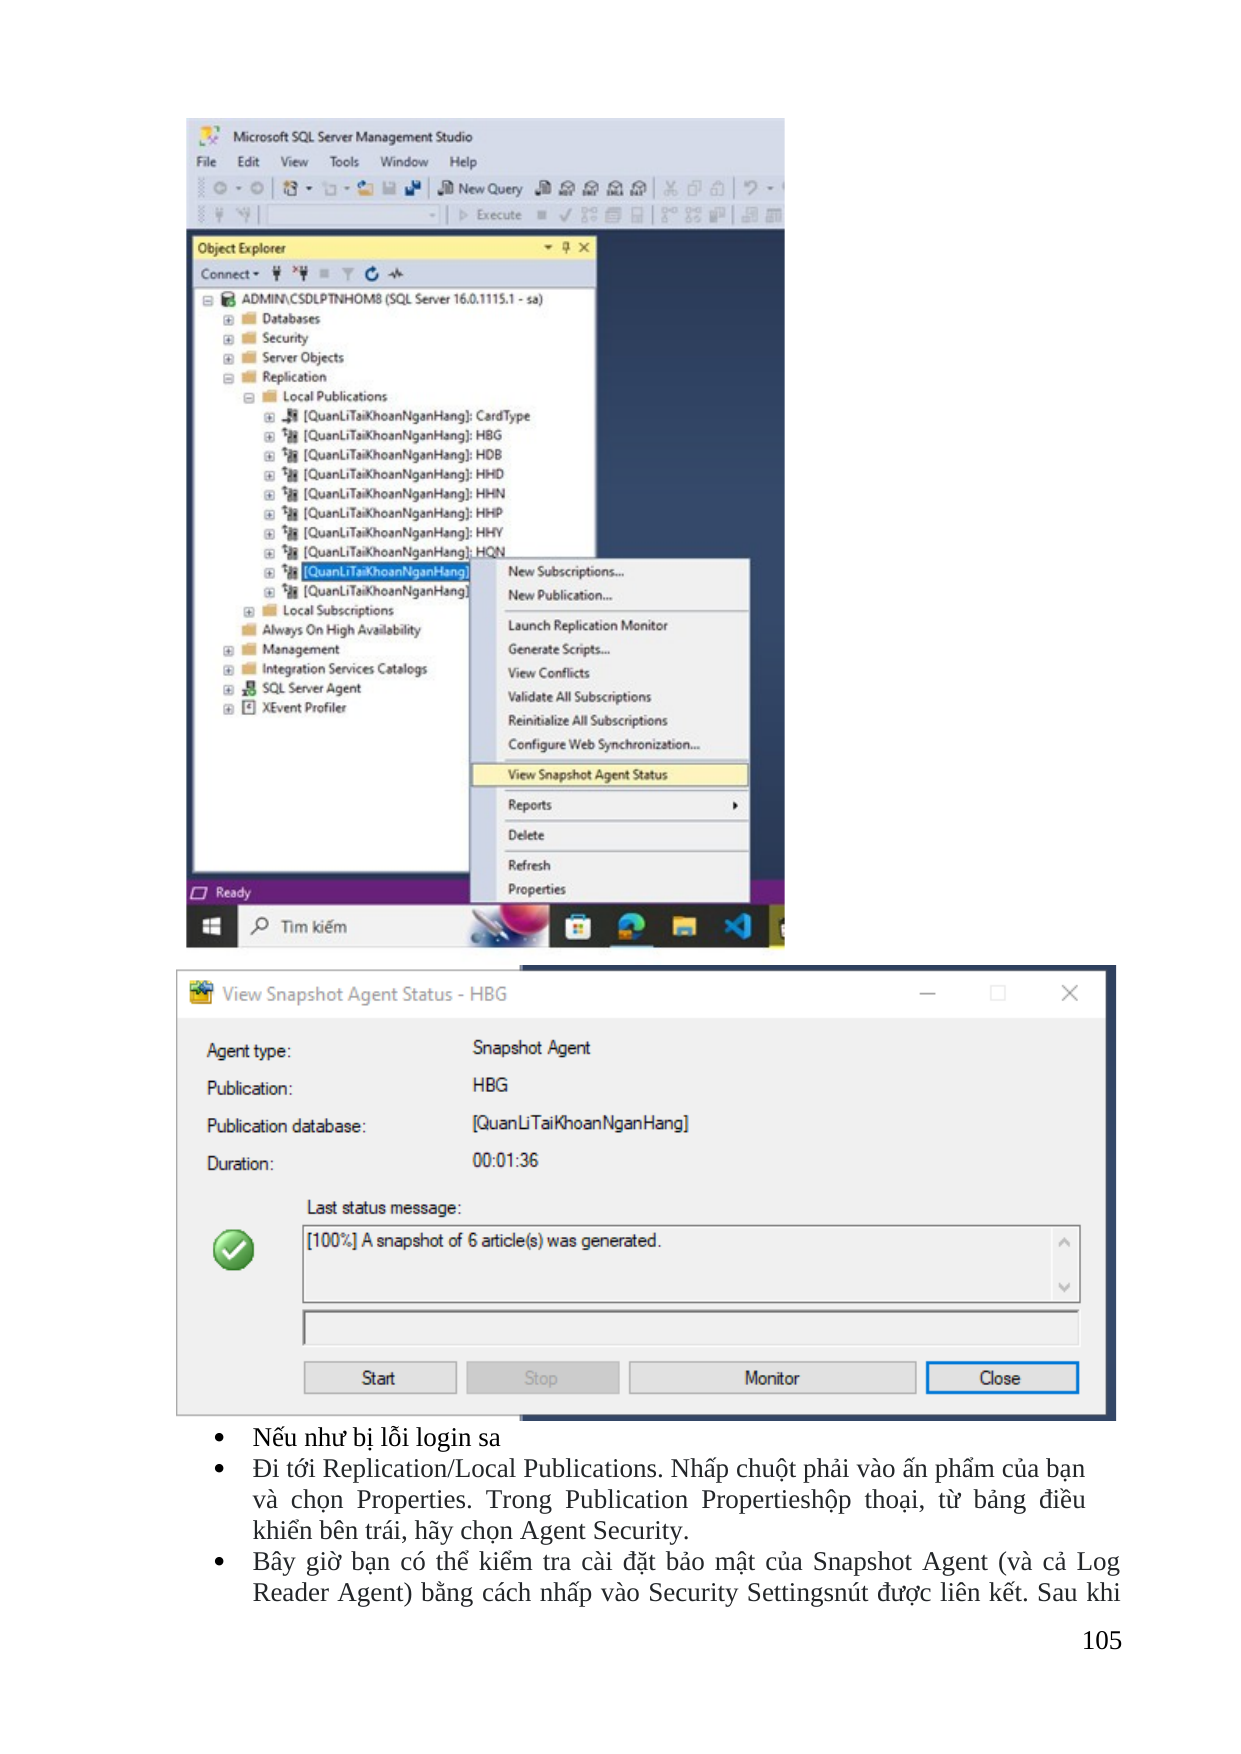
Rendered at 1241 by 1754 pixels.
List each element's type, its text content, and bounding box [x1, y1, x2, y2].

list Nếu như bị lỗi login sa [215, 1421, 1121, 1452]
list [215, 1545, 1121, 1607]
picture [176, 118, 1117, 1421]
list Đi tới Replication/Local Publications. Nhấp chuột phải vào ấn phẩm của bạn và chọn Properties. Trong Publication Propertieshộp thoại, từ bảng điều khiển bên trái, hãy chọn Agent Security. [215, 1452, 1086, 1545]
